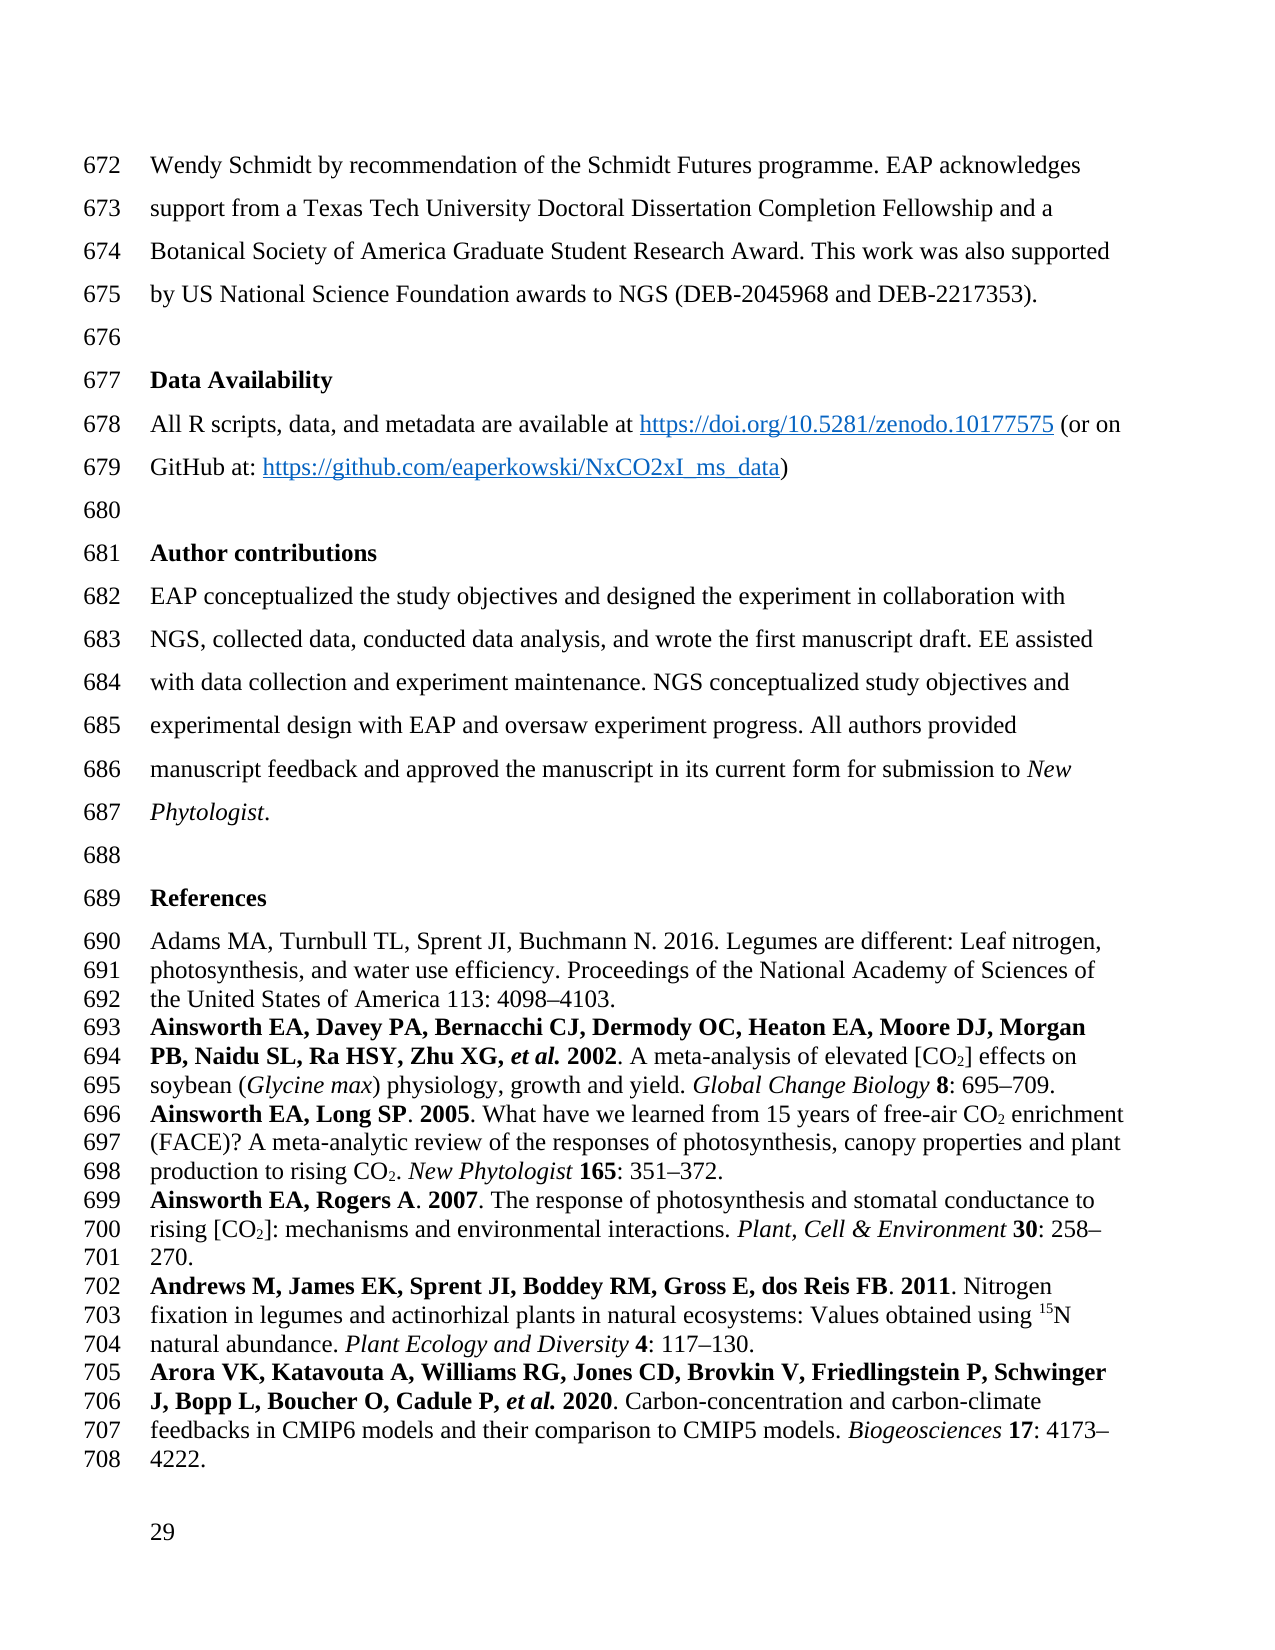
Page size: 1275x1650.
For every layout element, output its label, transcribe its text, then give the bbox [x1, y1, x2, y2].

text EAP conceptualized the study objectives and designed the experiment in collaboration with NGS, collected data, conducted data analysis, and wrote the first manuscript draft. EE assisted with data collection and experiment maintenance. NGS conceptualized study objectives and experimental design with EAP and oversaw experiment progress. All authors provided manuscript feedback and approved the manuscript in its current form for submission to New Phytologist. [150, 581, 1125, 826]
text Data Availability [150, 366, 1125, 394]
text References [150, 883, 1125, 912]
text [150, 150, 1125, 308]
text All R scripts, data, and metadata are available at https://doi.org/10.5281/zenodo.10177575 (or on GitHub at: https://github.com/eaperkowski/NxCO2xI_ms_data) [150, 409, 1125, 481]
text Author contributions [150, 538, 1125, 567]
